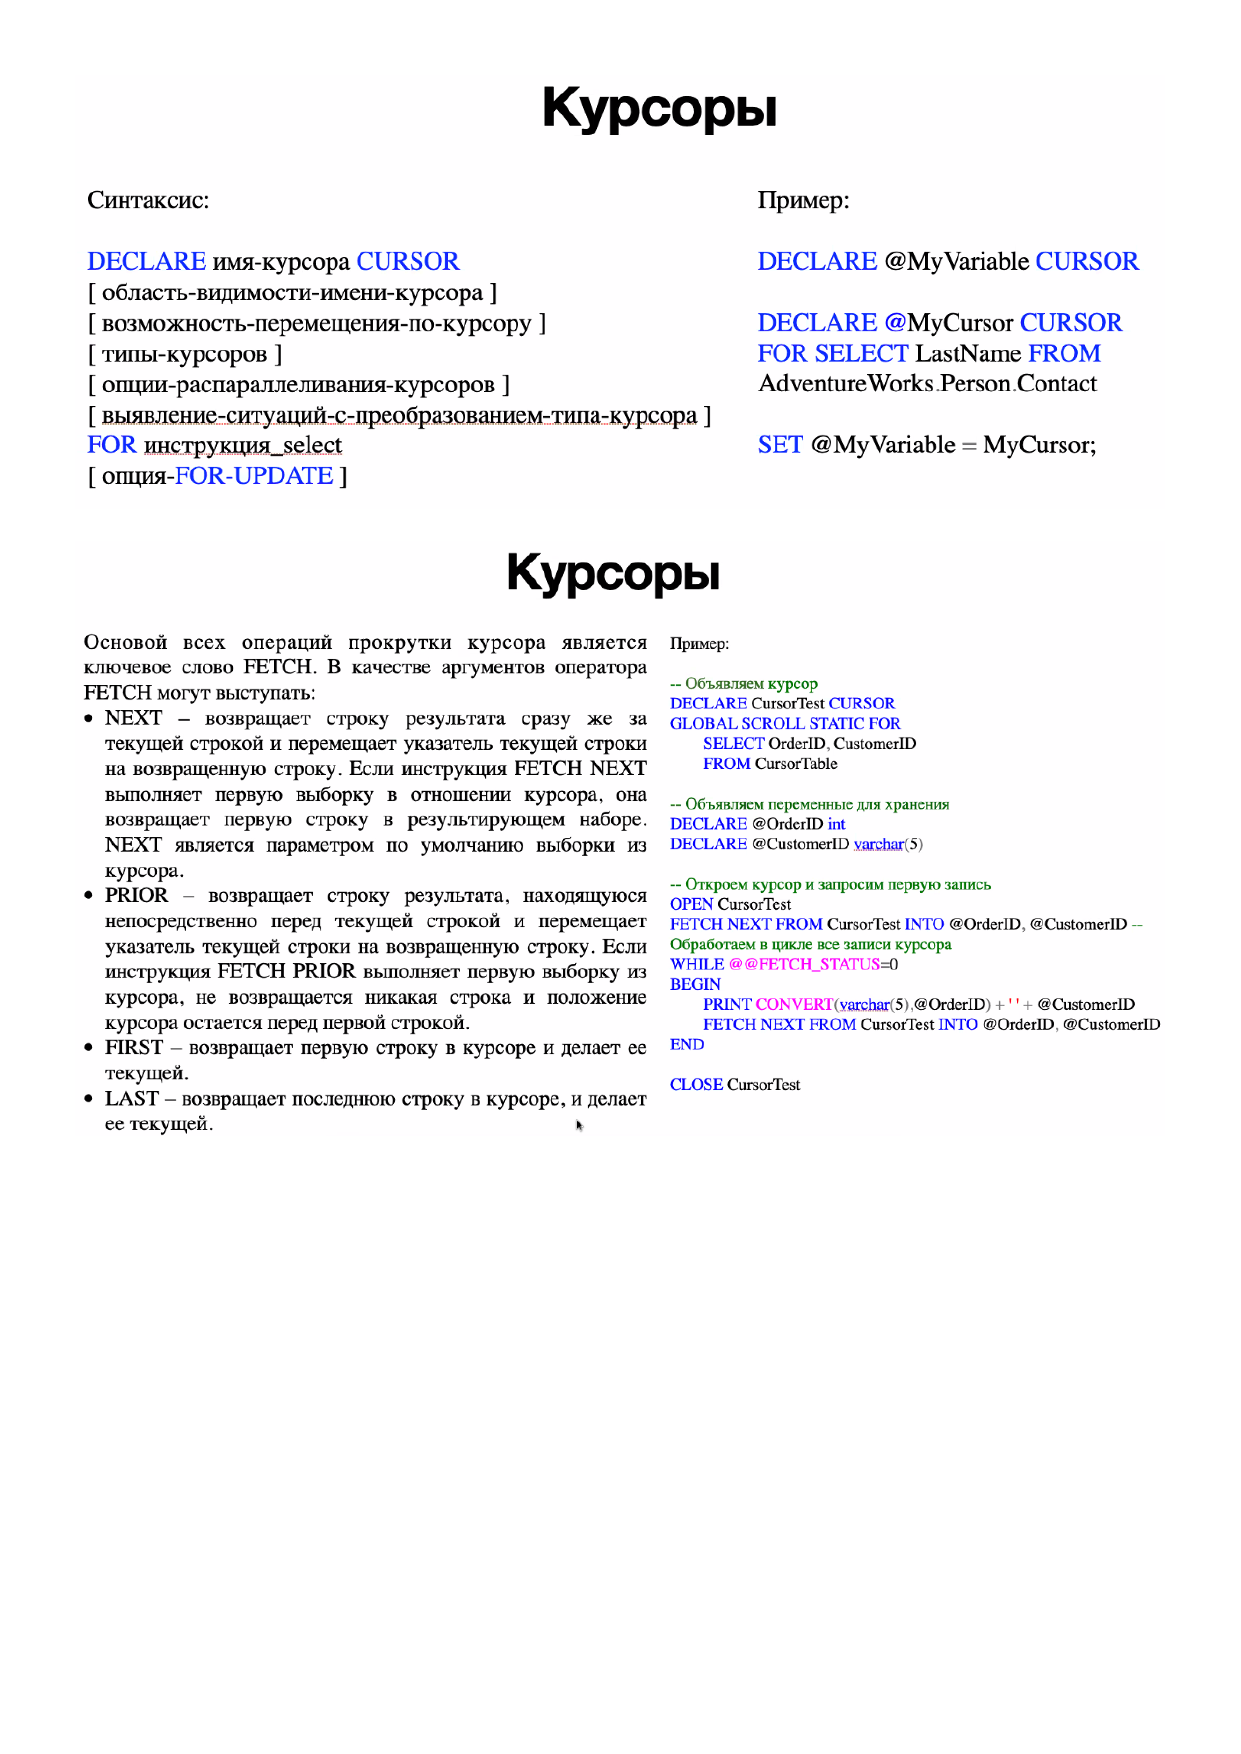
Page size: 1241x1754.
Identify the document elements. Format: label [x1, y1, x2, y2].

picture [75, 75, 1166, 509]
picture [75, 541, 1165, 1136]
